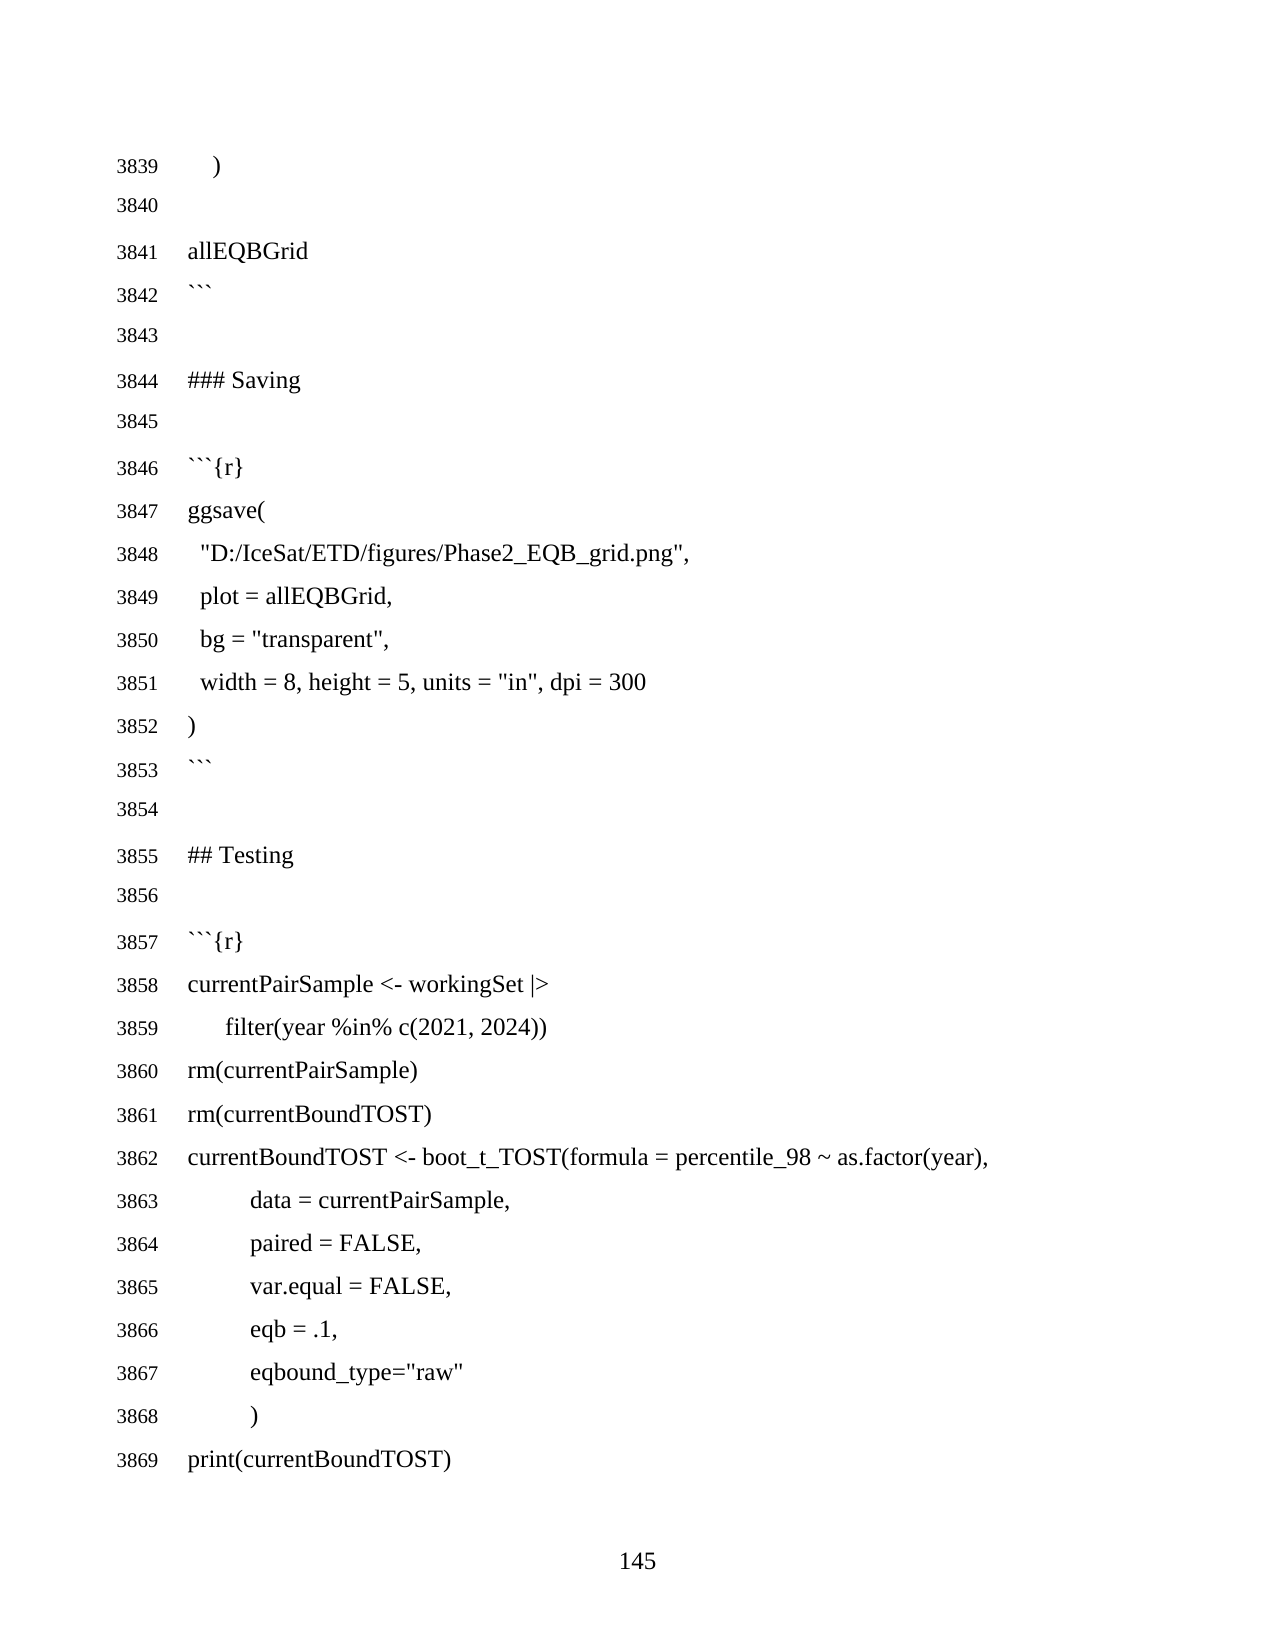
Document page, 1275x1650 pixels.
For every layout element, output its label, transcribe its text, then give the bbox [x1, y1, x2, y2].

text width = 8, height = 5, units = "in", dpi = 300 [187, 667, 1087, 696]
text filter(year %in% c(2021, 2024)) [187, 1012, 1087, 1041]
text allEQBGrid [187, 236, 1087, 265]
text rm(currentBoundTOST) [187, 1099, 1087, 1127]
text rm(currentPairSample) [187, 1056, 1087, 1084]
text ) [187, 711, 1087, 739]
text "D:/IceSat/ETD/figures/Phase2_EQB_grid.png", [187, 538, 1087, 567]
text print(currentBoundTOST) [187, 1444, 1087, 1472]
text ) [187, 1401, 1087, 1429]
text ggsave( [187, 495, 1087, 524]
text data = currentPairSample, [187, 1185, 1087, 1214]
text ``` [187, 754, 1087, 782]
text ) [187, 150, 1087, 179]
text eqbound_type="raw" [187, 1357, 1087, 1386]
text eqb = .1, [187, 1314, 1087, 1343]
text bg = "transparent", [187, 624, 1087, 653]
text currentBoundTOST <- boot_t_TOST(formula = percentile_98 ~ as.factor(year), [187, 1142, 1087, 1171]
text var.equal = FALSE, [187, 1271, 1087, 1300]
text ### Saving [187, 366, 1087, 394]
text plot = allEQBGrid, [187, 581, 1087, 610]
text currentPairSample <- workingSet |> [187, 969, 1087, 998]
text ```{r} [187, 926, 1087, 955]
text ## Testing [187, 840, 1087, 869]
text ``` [187, 279, 1087, 308]
text paired = FALSE, [187, 1228, 1087, 1257]
text ```{r} [187, 452, 1087, 481]
